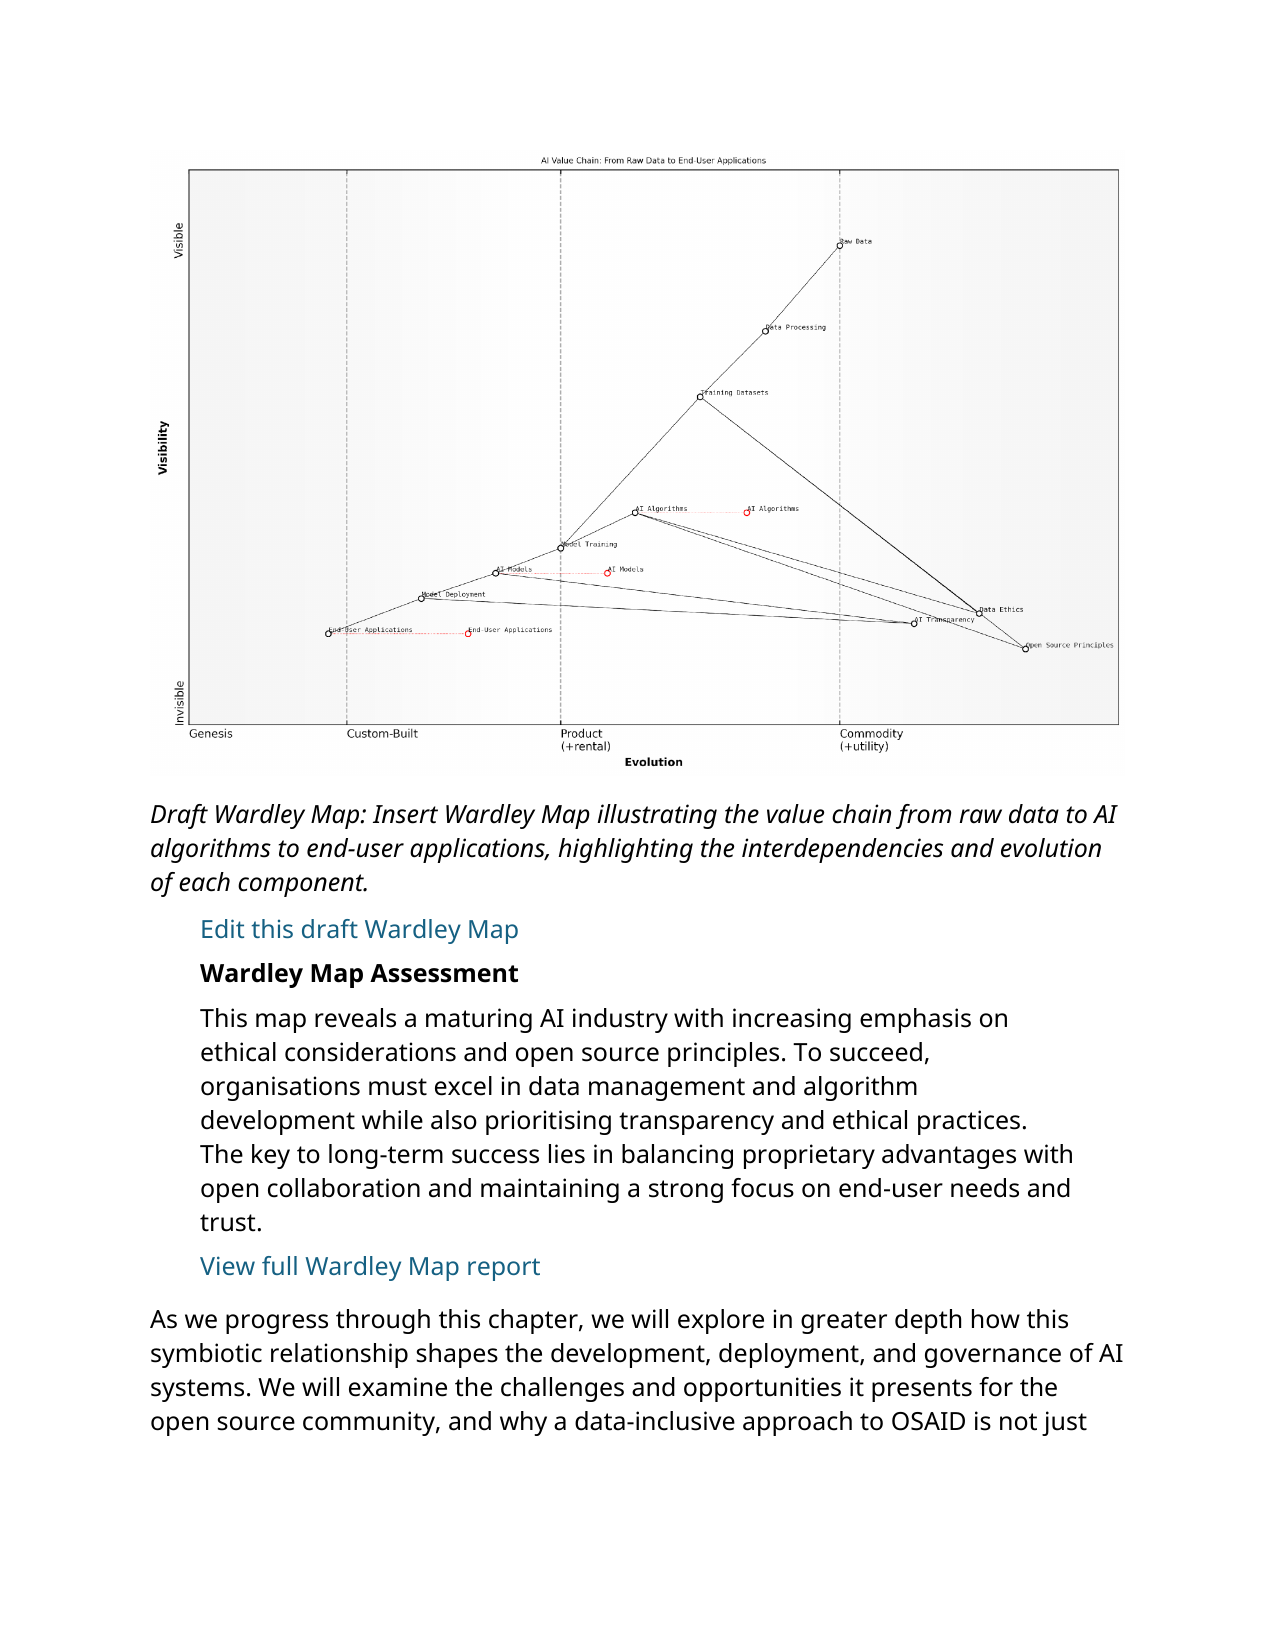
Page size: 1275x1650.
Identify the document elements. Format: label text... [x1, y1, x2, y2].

picture [150, 150, 1125, 776]
text Draft Wardley Map: Insert Wardley Map illustrating the value chain from raw data to AI algorithms to end-user applications, highlighting the interdependencies and evolution of each component. [150, 797, 1125, 899]
text Wardley Map Assessment [200, 956, 1075, 990]
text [150, 1302, 1125, 1438]
text This map reveals a maturing AI industry with increasing emphasis on ethical considerations and open source principles. To succeed, organisations must excel in data management and algorithm development while also prioritising transparency and ethical practices. The key to long-term success lies in balancing proprietary advantages with open collaboration and maintaining a strong focus on end-user needs and trust. [200, 1000, 1075, 1239]
text Edit this draft Wardley Map [200, 911, 1075, 945]
text View full Wardley Map report [200, 1249, 1075, 1283]
